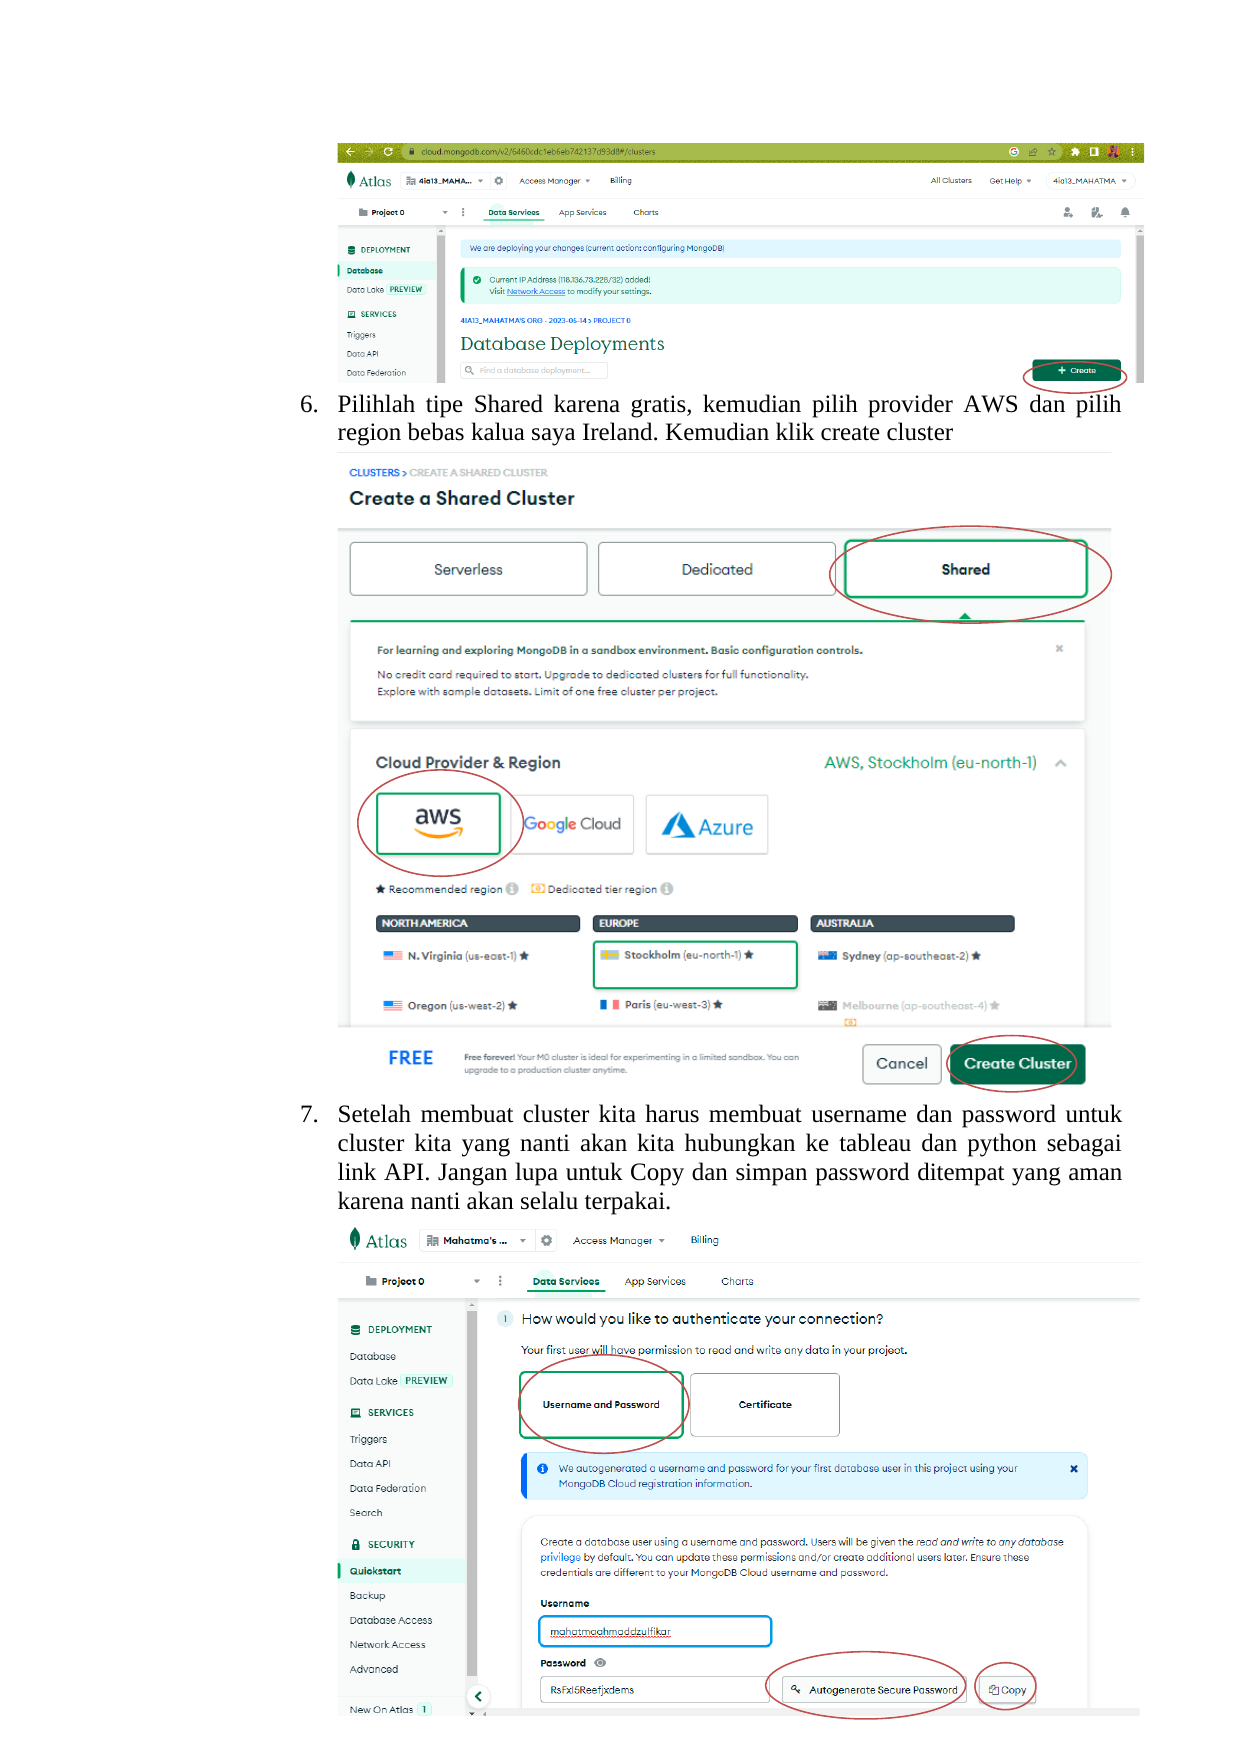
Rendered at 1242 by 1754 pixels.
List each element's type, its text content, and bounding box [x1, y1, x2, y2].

picture [337, 452, 1112, 1094]
picture [337, 143, 1145, 383]
subtitle Pilihlah tipe Shared karena gratis, kemudian pilih provider AWS dan pilih region bebas kalua saya Ireland. Kemudian klik create cluster [300, 389, 1123, 446]
picture [1025, 363, 1125, 383]
picture [337, 1220, 1140, 1716]
picture [831, 527, 1110, 622]
subtitle Setelah membuat cluster kita harus membuat username dan password untuk cluster kita yang nanti akan kita hubungkan ke tableau dan python sebagai link API. Jangan lupa untuk Copy dan simpan password ditempat yang aman karena nanti akan selalu terpakai. [300, 1099, 1123, 1214]
picture [767, 1653, 964, 1716]
